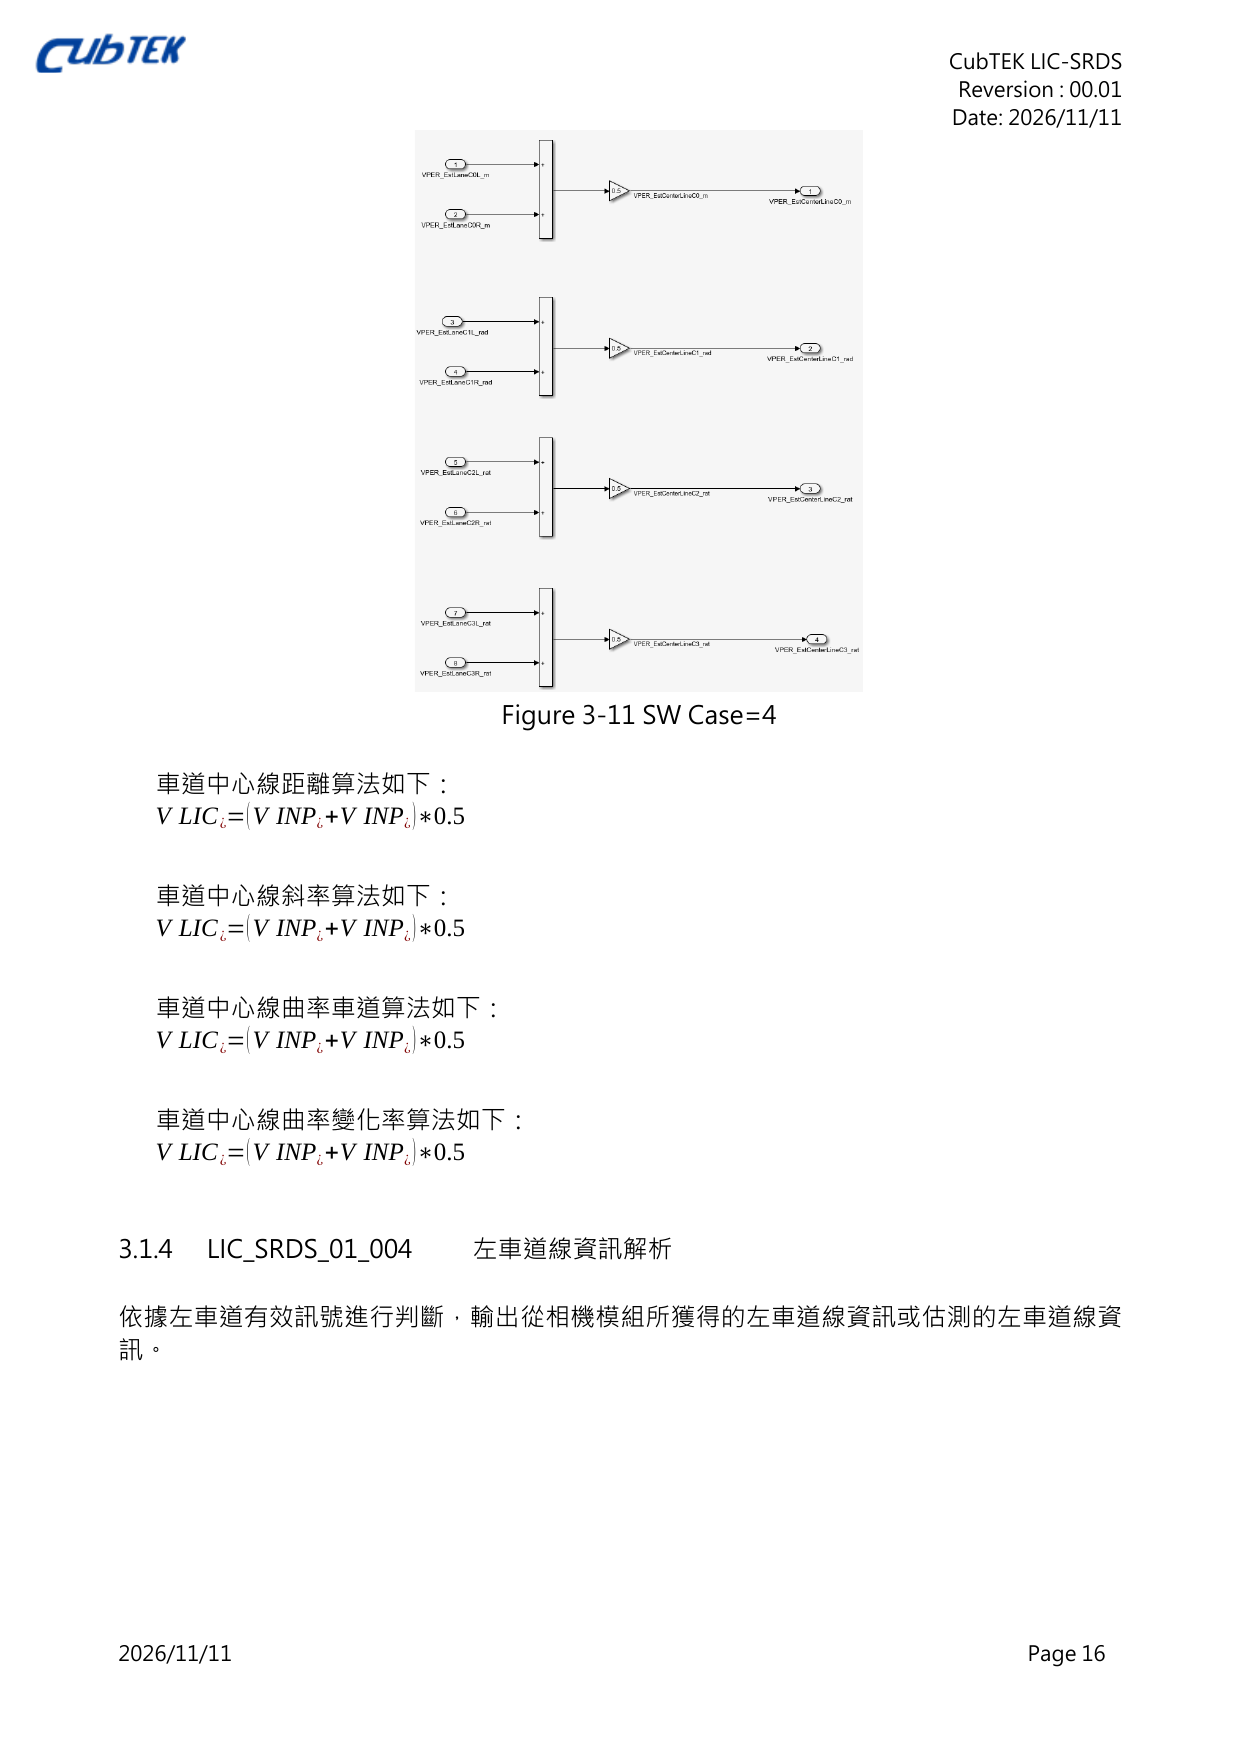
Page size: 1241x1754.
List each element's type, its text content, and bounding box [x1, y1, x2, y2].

picture [414, 130, 863, 692]
text 依據左車道有效訊號進行判斷，輸出從相機模組所獲得的左車道線資訊或估測的左車道線資訊。 [118, 1299, 1122, 1366]
text Figure 3-11 SW Case=4 [156, 691, 1122, 733]
subtitle LIC_SRDS_01_004 左車道線資訊解析 [118, 1232, 1122, 1265]
text 車道中心線距離算法如下： [156, 766, 1122, 799]
text 車道中心線斜率算法如下： [156, 878, 1122, 912]
picture [28, 25, 188, 71]
text 車道中心線曲率車道算法如下： [156, 991, 1122, 1024]
text 車道中心線曲率變化率算法如下： [156, 1103, 1122, 1136]
